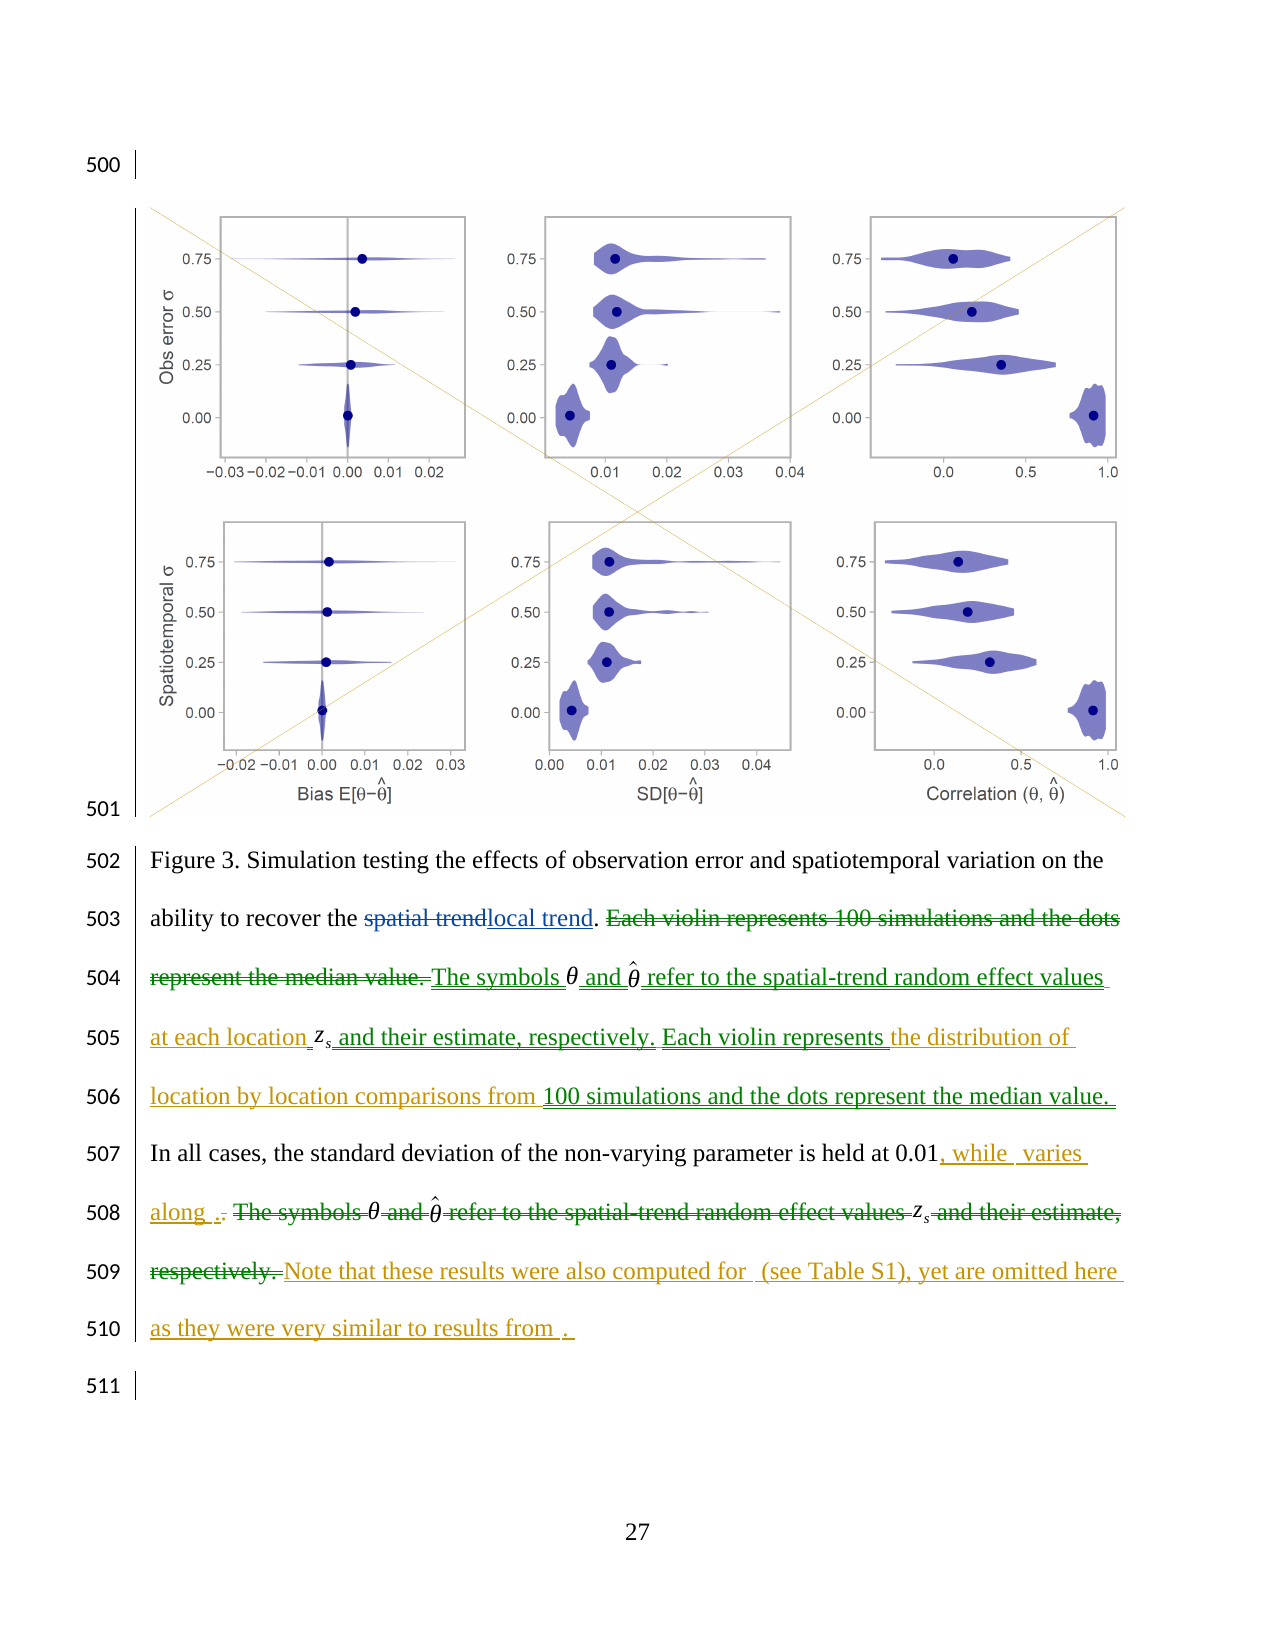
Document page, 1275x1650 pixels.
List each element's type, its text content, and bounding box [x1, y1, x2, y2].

picture [150, 209, 635, 815]
text Figure 3. Simulation testing the effects of observation error and spatiotemporal variation on the ability to recover the . In all cases, the standard deviation of the non-varying parameter is held at 0.01 [150, 846, 1125, 1342]
picture [152, 513, 1123, 817]
picture [640, 209, 1125, 815]
picture [151, 207, 1123, 511]
